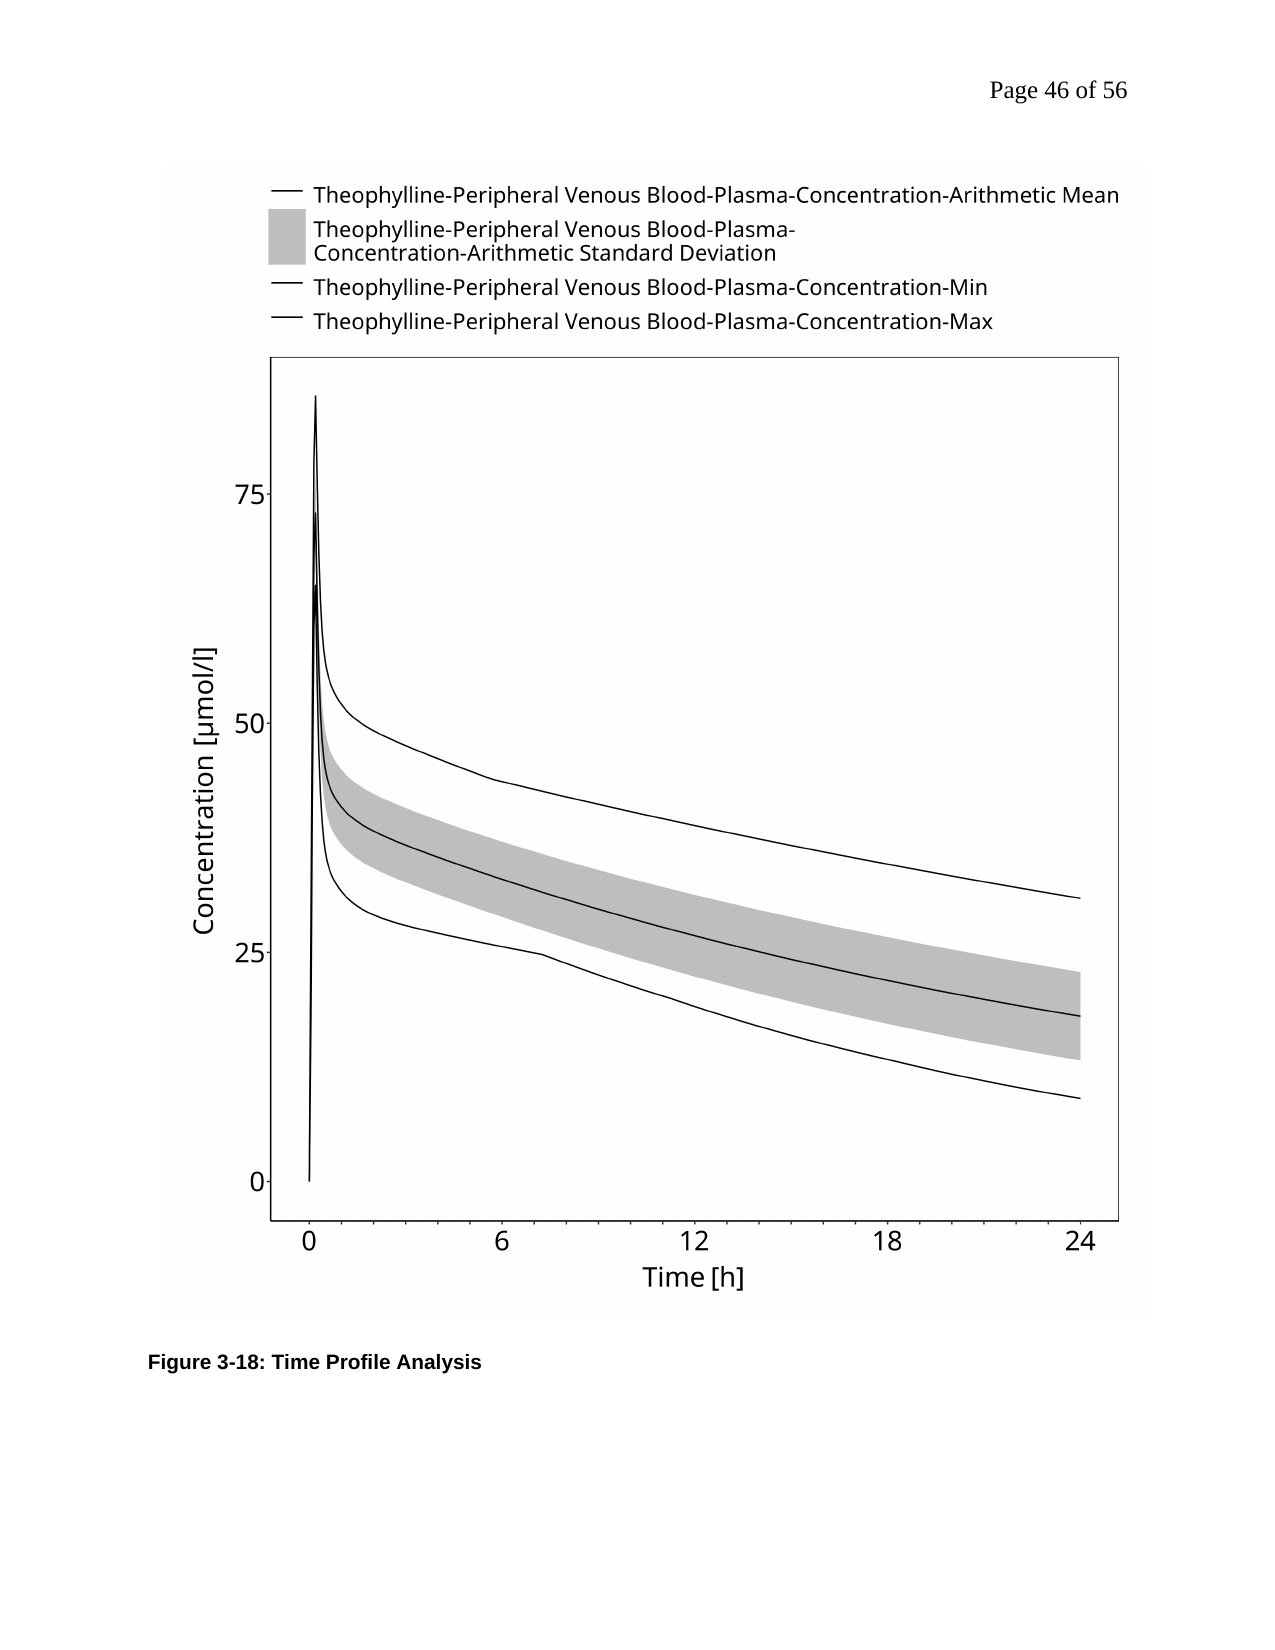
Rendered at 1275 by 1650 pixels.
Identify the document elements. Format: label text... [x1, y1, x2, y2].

text Figure 3-18: Time Profile Analysis [148, 1350, 1127, 1374]
picture [166, 166, 1146, 1320]
